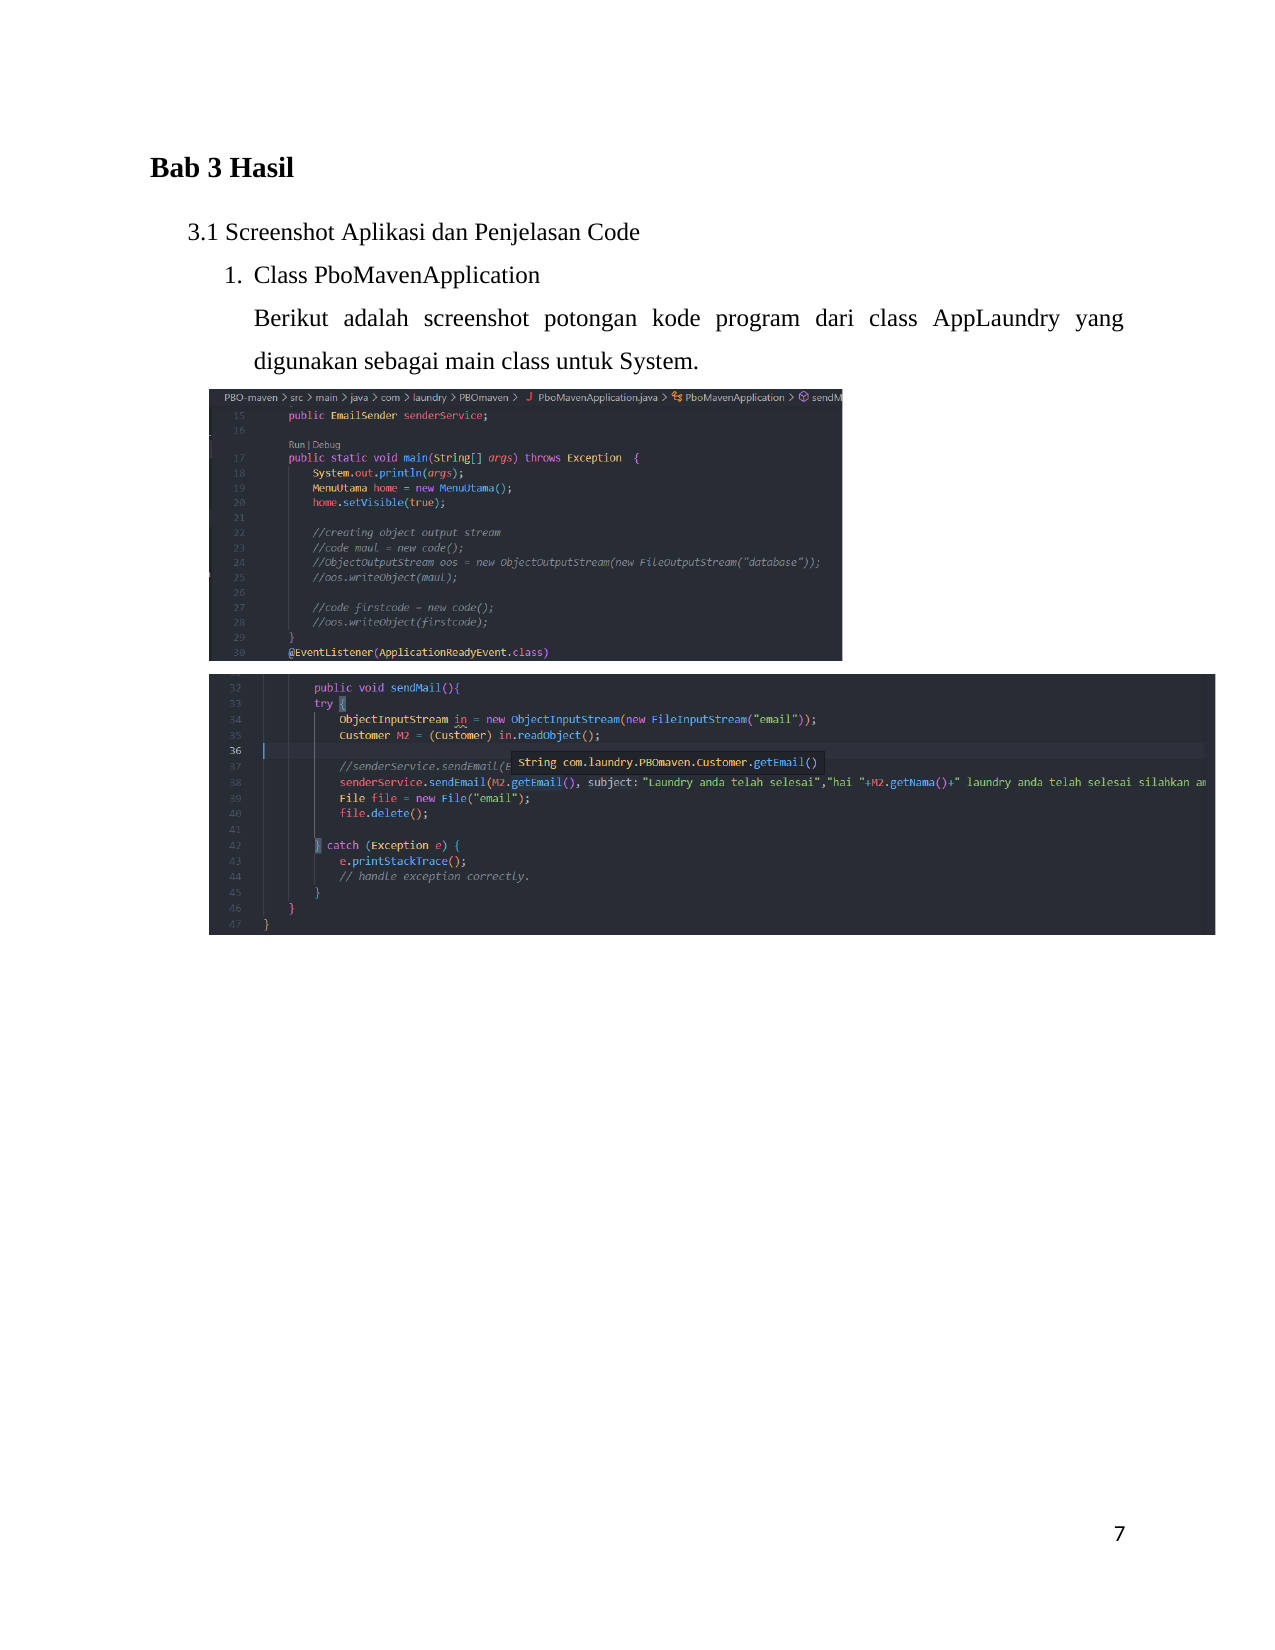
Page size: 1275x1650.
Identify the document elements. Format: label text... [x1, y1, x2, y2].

picture [209, 674, 1216, 935]
list Screenshot Aplikasi dan Penjelasan Code [187, 217, 1125, 246]
list Class PboMavenApplication [224, 260, 1125, 289]
list Berikut adalah screenshot potongan kode program dari class AppLaundry yang digunakan sebagai main class untuk System. [253, 303, 1125, 375]
text Bab 3 Hasil [150, 150, 1125, 183]
picture [209, 389, 843, 661]
